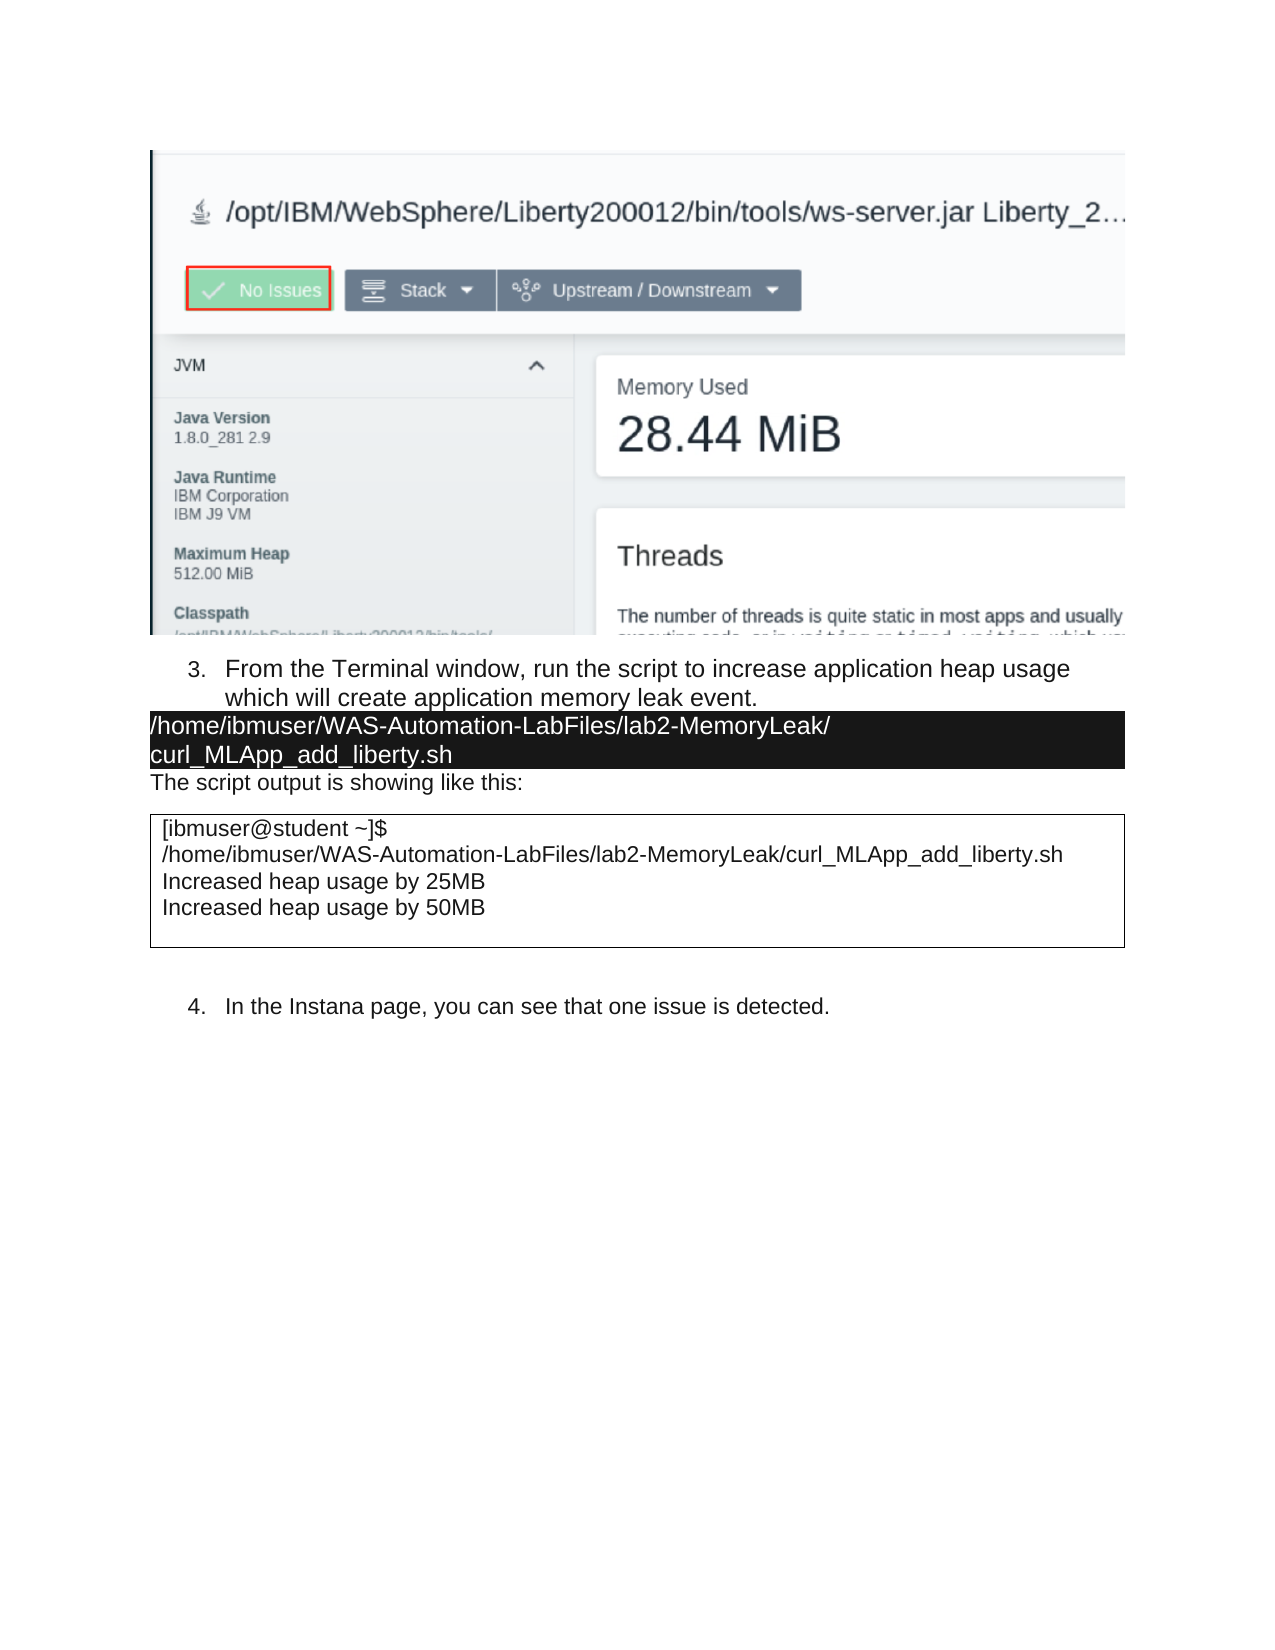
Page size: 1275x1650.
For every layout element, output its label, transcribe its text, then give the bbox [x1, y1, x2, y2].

text /home/ibmuser/WAS-Automation-LabFiles/lab2-MemoryLeak/curl_MLApp_add_liberty.sh [150, 711, 1125, 769]
picture [150, 150, 1125, 635]
text The script output is showing like this: [150, 769, 1125, 795]
table_header [ibmuser@student ~]$ /home/ibmuser/WAS-Automation-LabFiles/lab2-MemoryLeak/curl_MLApp_add_liberty.sh Increased heap usage by 25MB Increased heap usage by 50MB [151, 815, 1124, 947]
list In the Instana page, you can see that one issue is detected. [187, 993, 1125, 1019]
list From the Terminal window, run the script to increase application heap usage which will create application memory leak event. [187, 654, 1125, 711]
